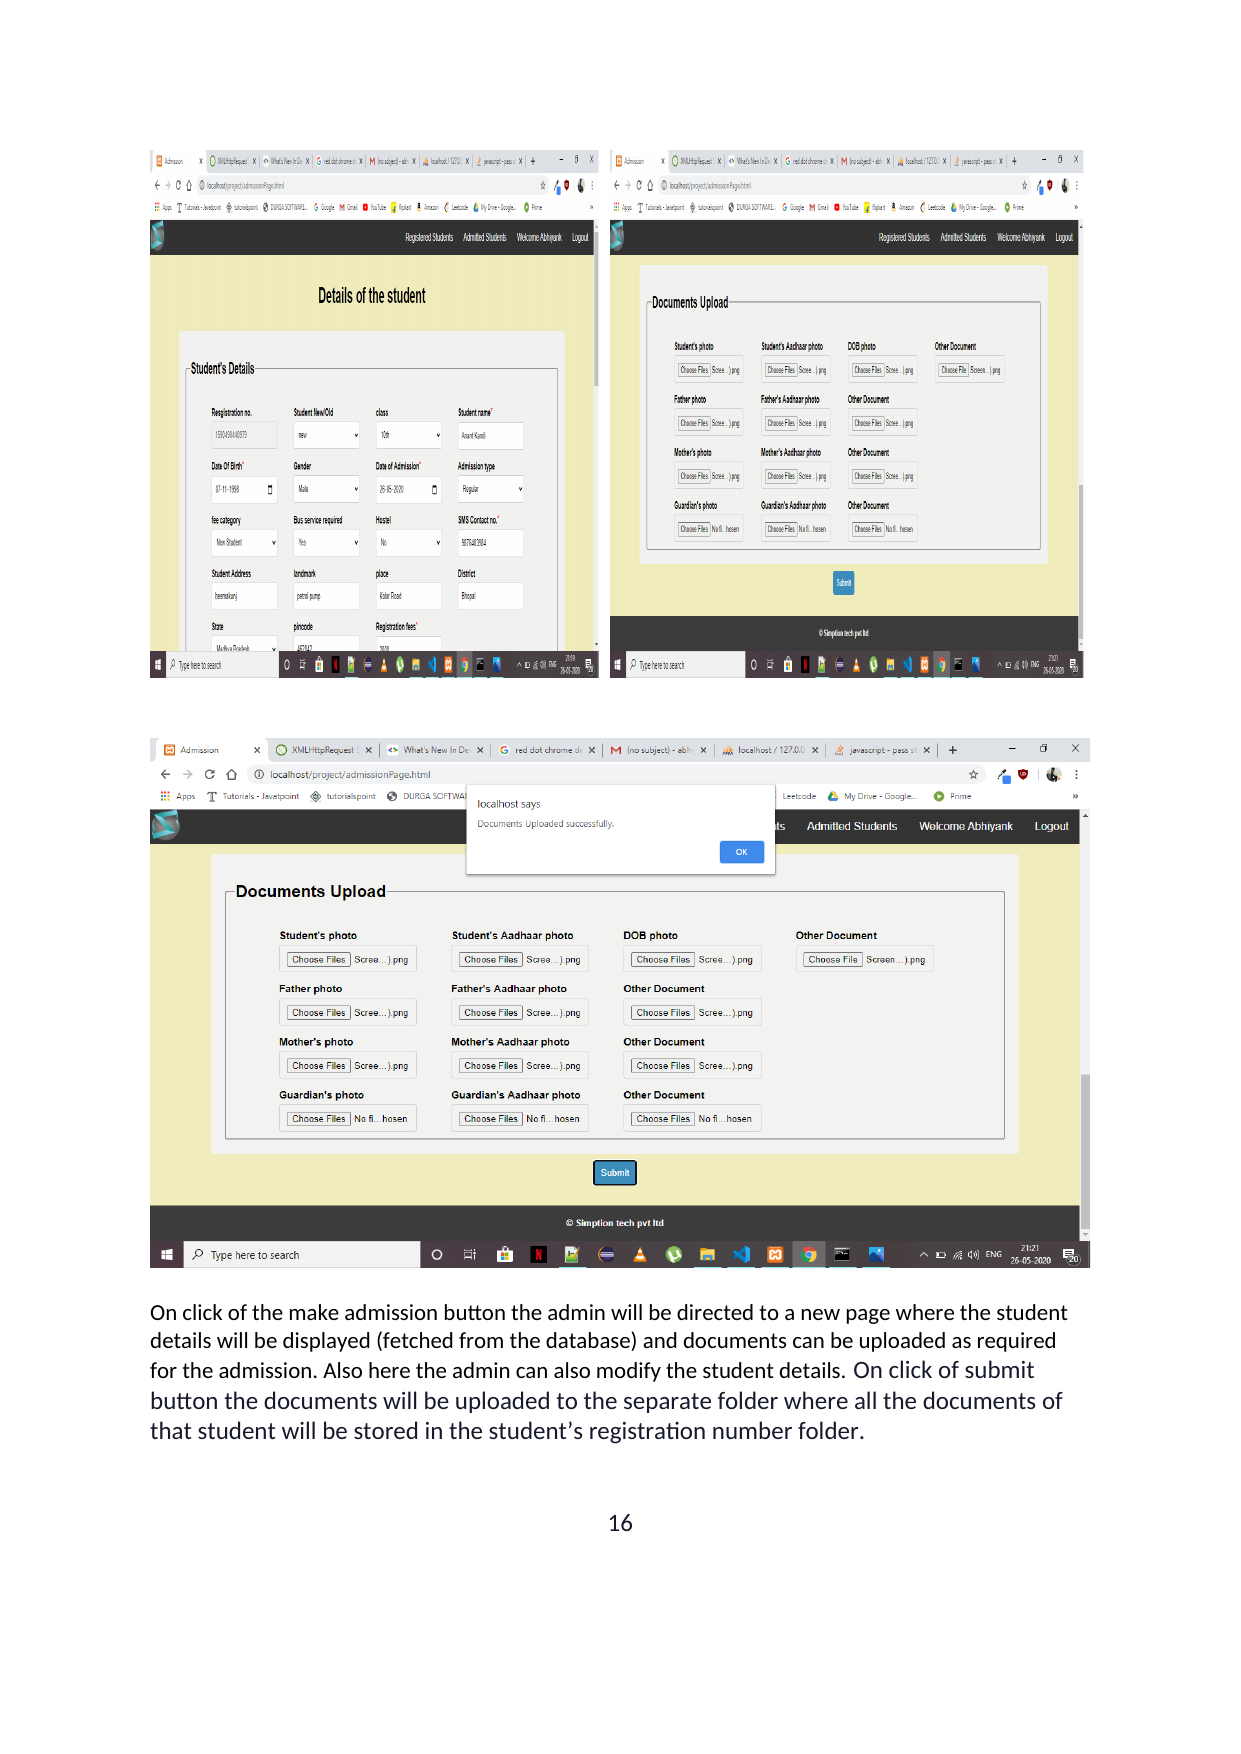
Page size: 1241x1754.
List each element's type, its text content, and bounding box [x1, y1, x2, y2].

picture [150, 738, 1091, 1268]
picture [610, 150, 1084, 678]
text 16 [150, 1507, 1090, 1537]
picture [150, 150, 599, 678]
text On click of the make admission button the admin will be directed to a new page where the student details will be displayed (fetched from the database) and documents can be uploaded as required for the admission. Also here the admin can also modify the student details. On click of submit button the documents will be uploaded to the separate folder where all the documents of that student will be stored in the student’s registration number folder. [150, 1298, 1090, 1446]
